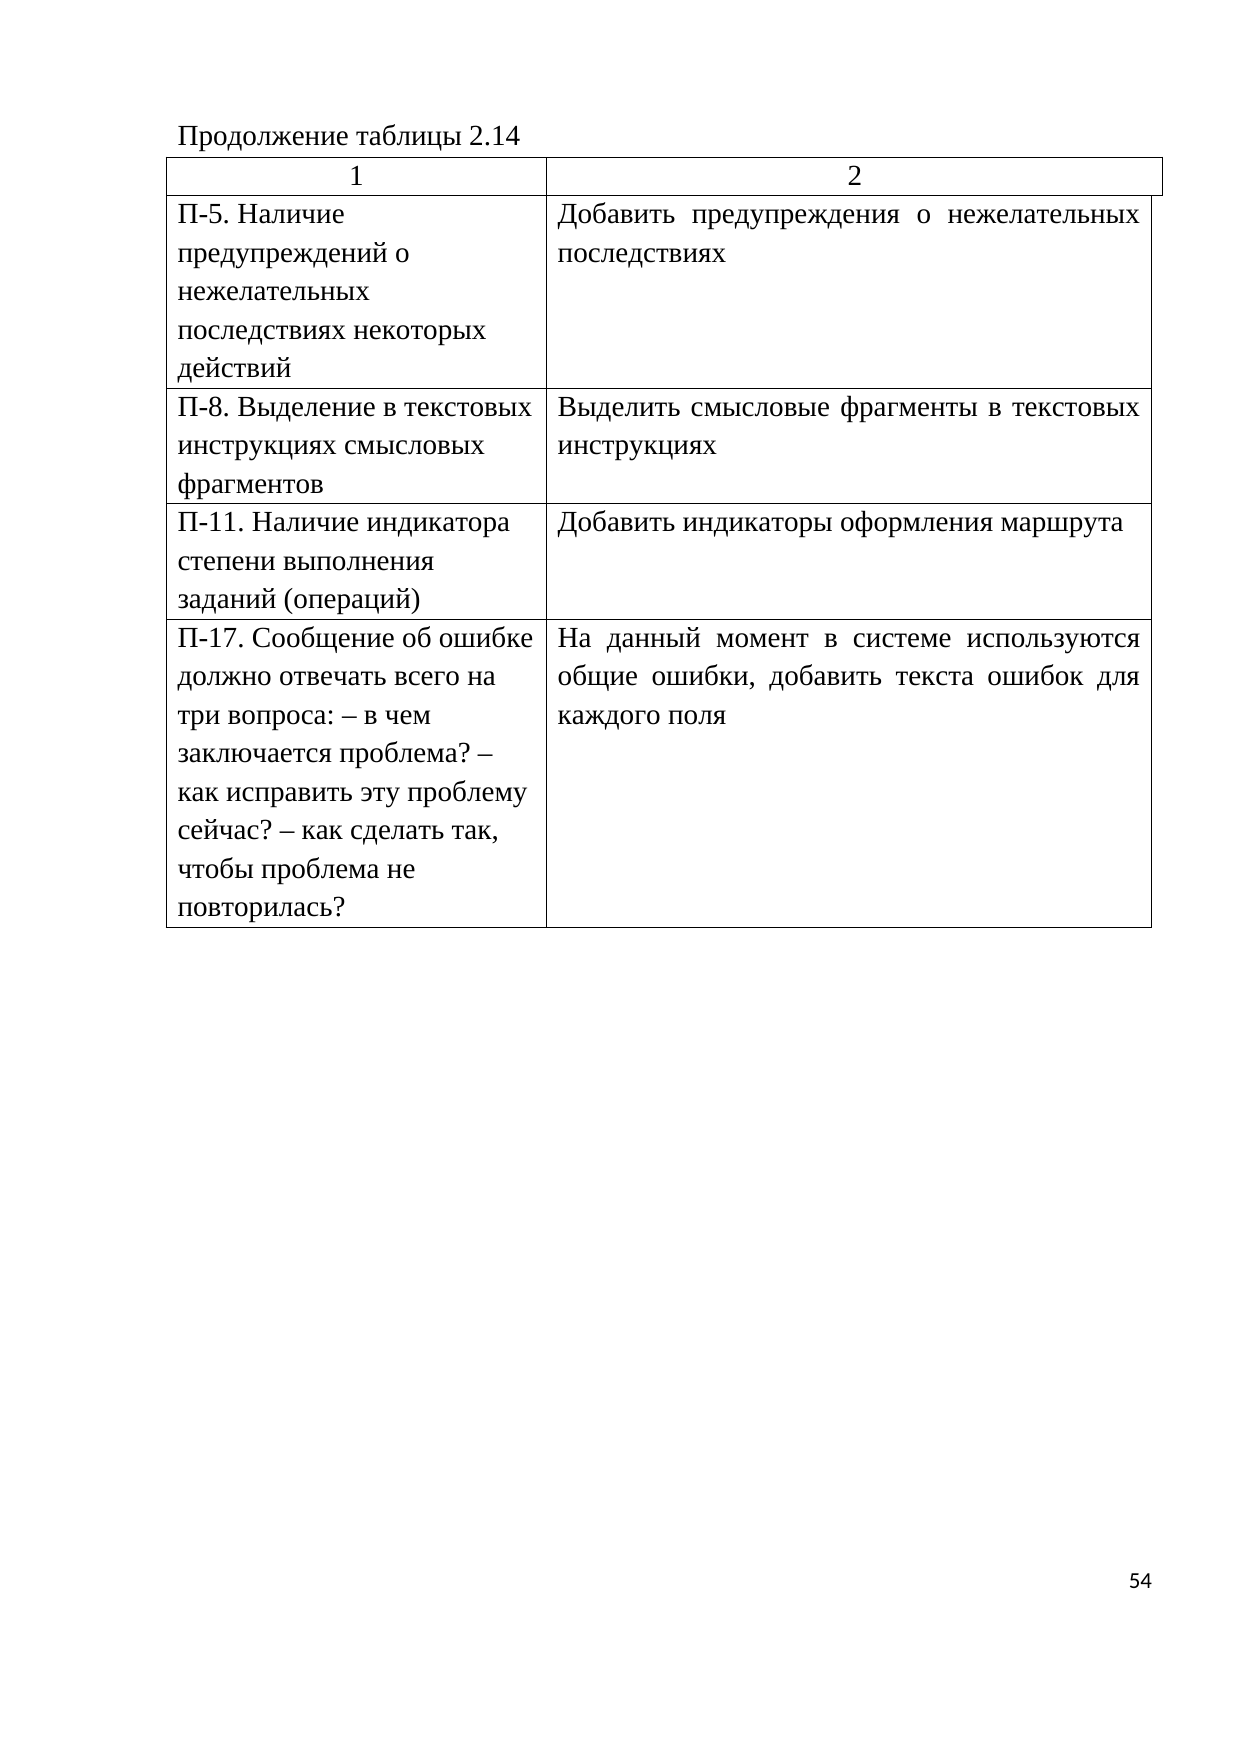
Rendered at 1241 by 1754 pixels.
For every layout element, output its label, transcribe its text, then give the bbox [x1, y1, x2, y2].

table_header 1 [167, 158, 546, 195]
table_header 2 [547, 158, 1162, 195]
text Продолжение таблицы 2.14 [177, 118, 1152, 152]
table_cell П-5. Наличие предупреждений о нежелательных последствиях некоторых действий [167, 196, 546, 388]
table_cell Добавить индикаторы оформления маршрута [547, 504, 1151, 619]
table_cell На данный момент в системе используются общие ошибки, добавить текста ошибок для каждого поля [547, 620, 1151, 927]
table_cell Выделить смысловые фрагменты в текстовых инструкциях [547, 389, 1151, 503]
table_cell Добавить предупреждения о нежелательных последствиях [547, 196, 1151, 388]
table_cell П-8. Выделение в текстовых инструкциях смысловых фрагментов [167, 389, 546, 503]
table_cell П-17. Сообщение об ошибке должно отвечать всего на три вопроса: – в чем заключается проблема? – как исправить эту проблему сейчас? – как сделать так, чтобы проблема не повторилась? [167, 620, 546, 927]
table_cell П-11. Наличие индикатора степени выполнения заданий (операций) [167, 504, 546, 619]
